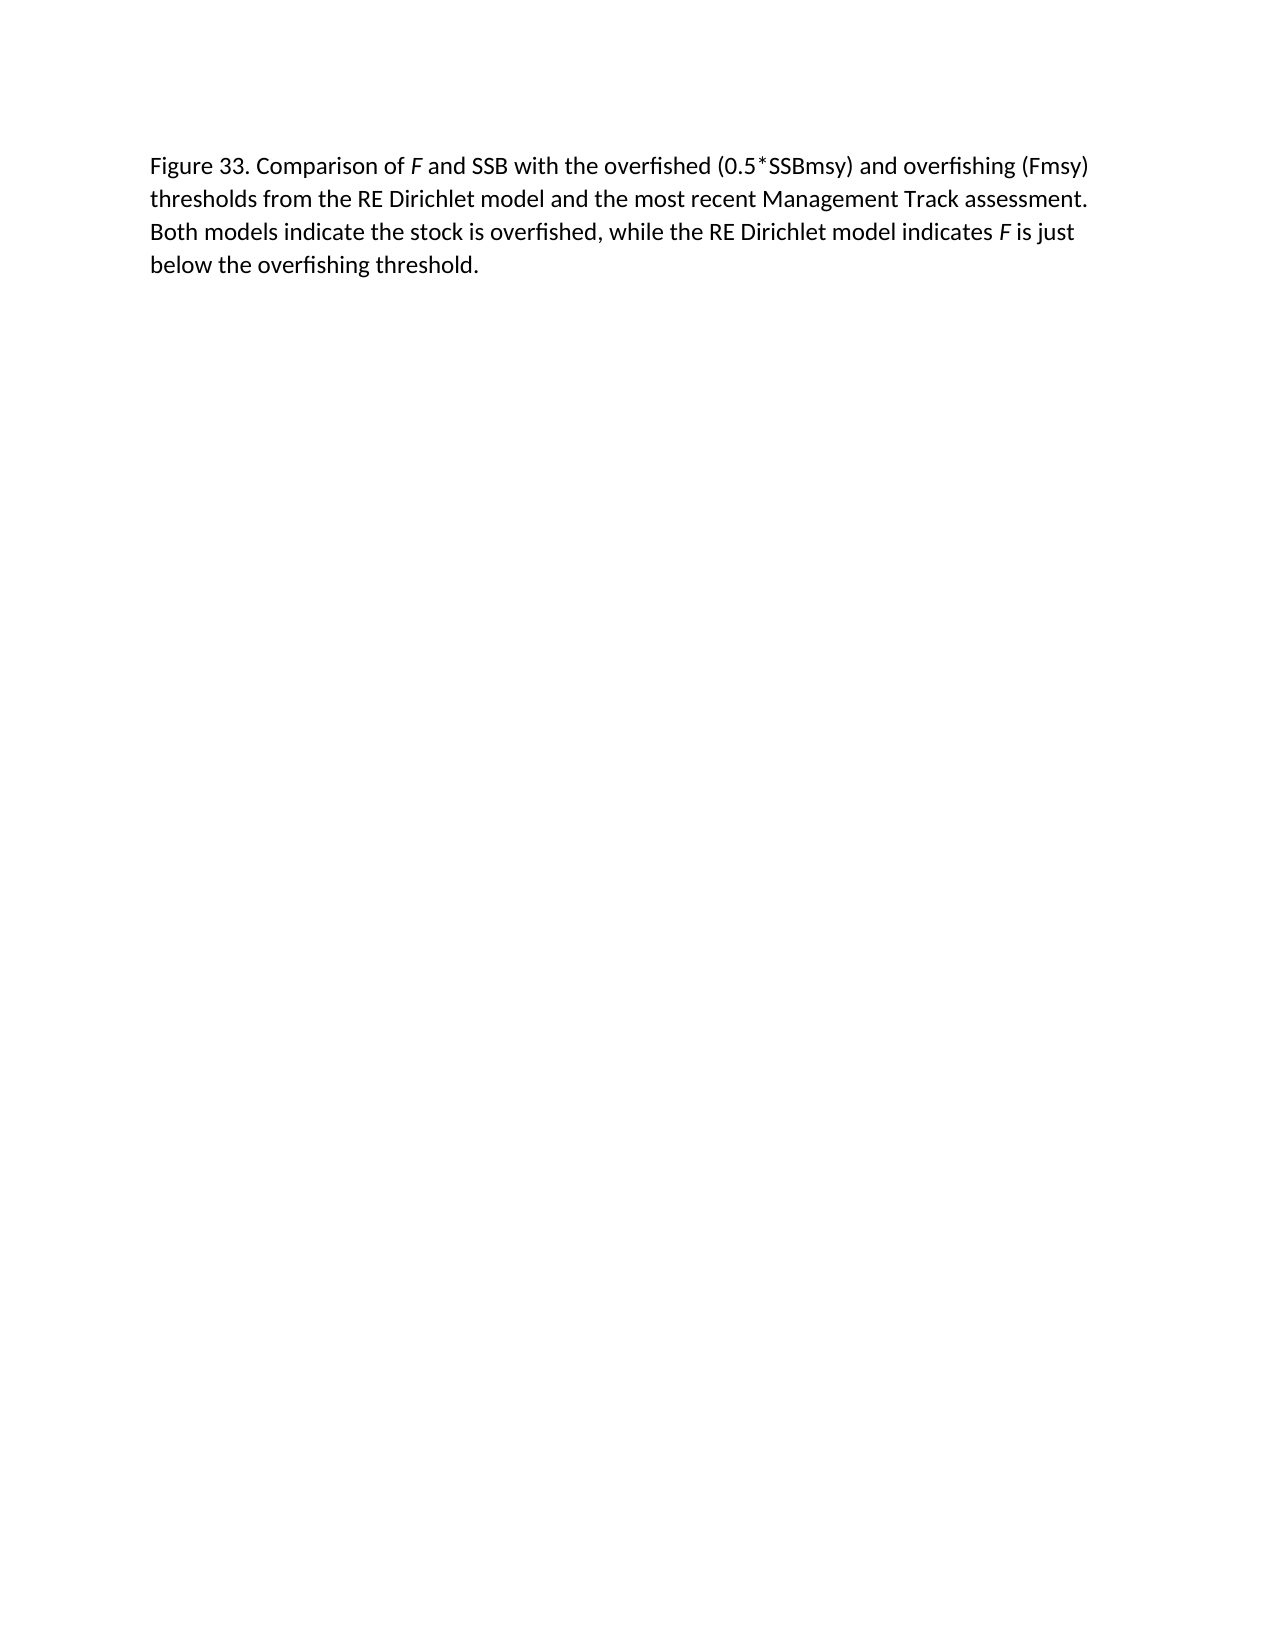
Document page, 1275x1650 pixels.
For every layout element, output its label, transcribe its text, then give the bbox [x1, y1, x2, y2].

text Figure 33. Comparison of F and SSB with the overfished (0.5*SSBmsy) and overfishing (Fmsy) thresholds from the RE Dirichlet model and the most recent Management Track assessment. Both models indicate the stock is overfished, while the RE Dirichlet model indicates F is just below the overfishing threshold. [150, 150, 1125, 279]
